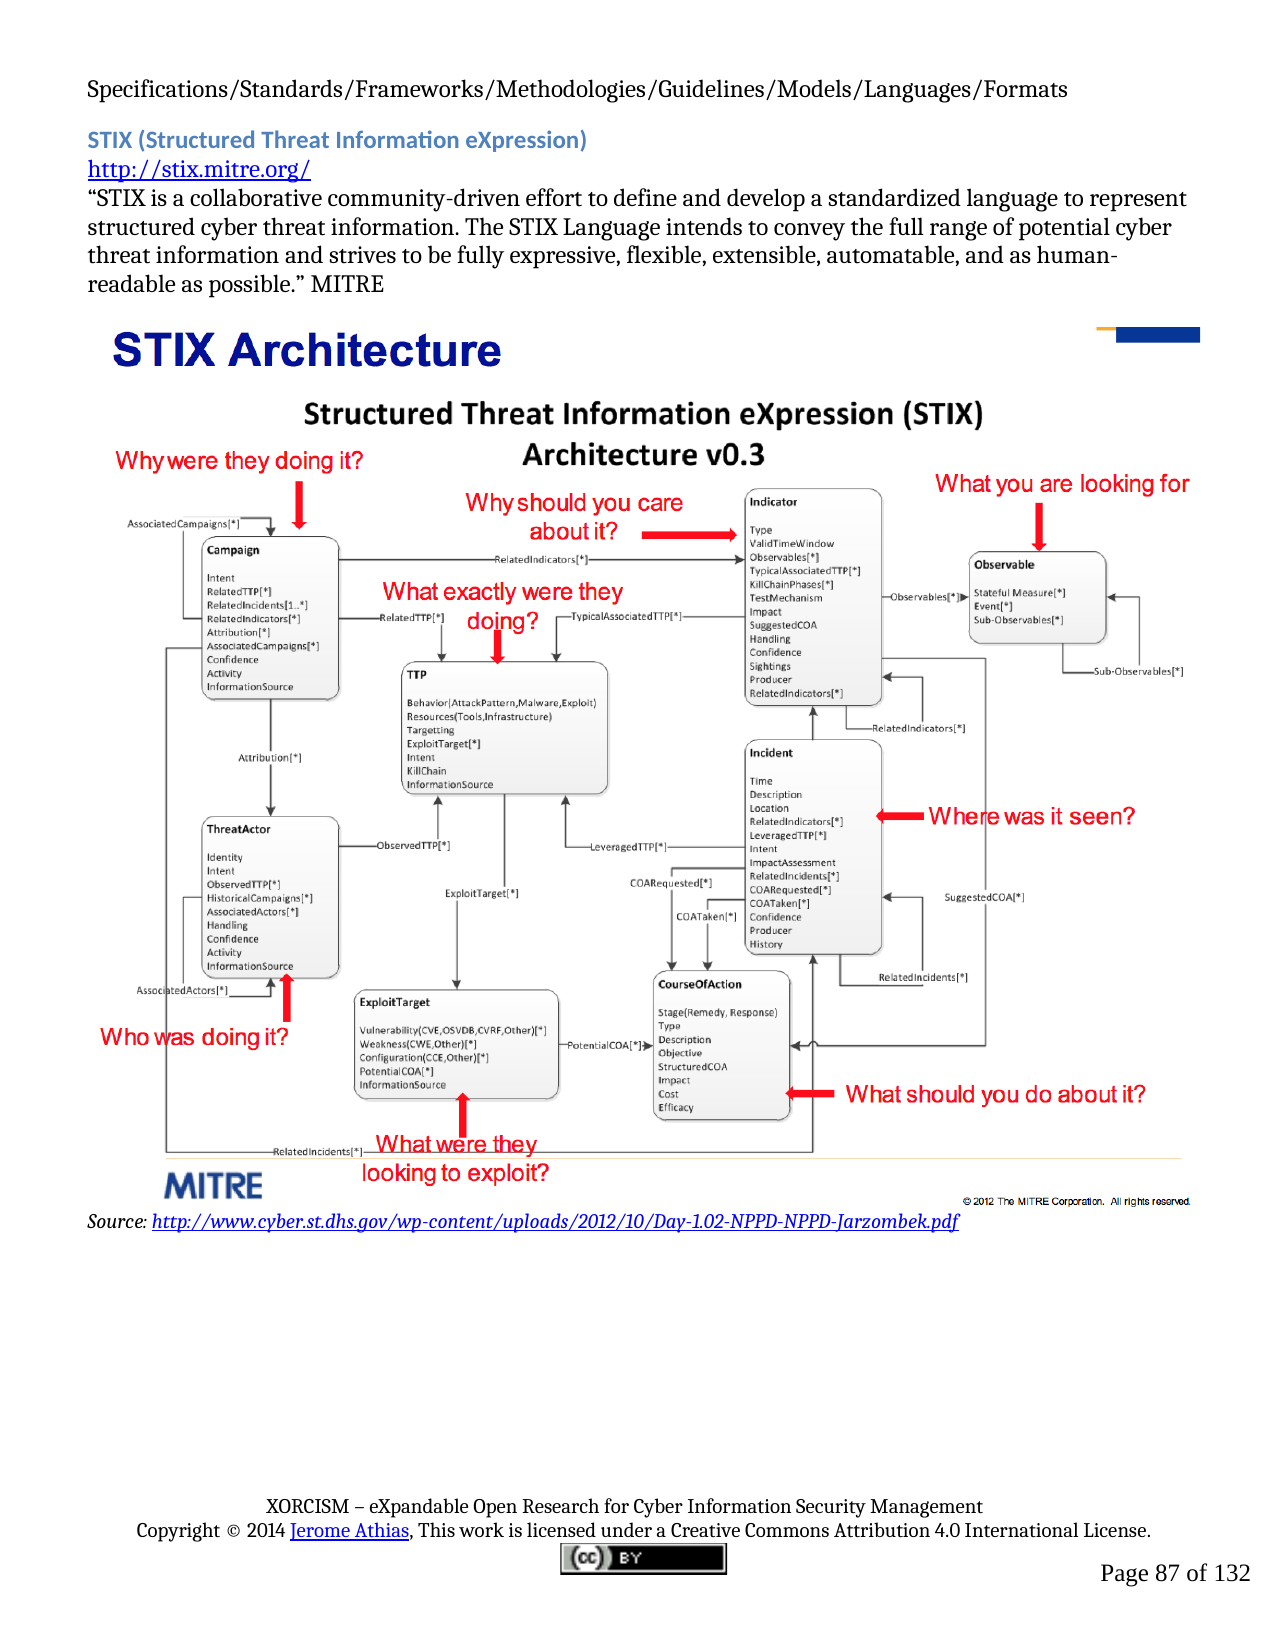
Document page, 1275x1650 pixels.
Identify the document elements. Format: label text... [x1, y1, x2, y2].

text “STIX is a collaborative community-driven effort to define and develop a standardized language to represent structured cyber threat information. The STIX Language intends to convey the full range of potential cyber threat information and strives to be fully expressive, flexible, extensible, automatable, and as human-readable as possible.” MITRE [87, 184, 1200, 299]
picture [560, 1543, 728, 1575]
picture [87, 327, 1200, 1210]
text Source: http://www.cyber.st.dhs.gov/wp-content/uploads/2012/10/Day-1.02-NPPD-NPPD-Jarzombek.pdf [87, 1210, 1200, 1233]
text http://stix.mitre.org/ [87, 155, 1200, 184]
subtitle STIX (Structured Threat Information eXpression) [87, 124, 1200, 155]
